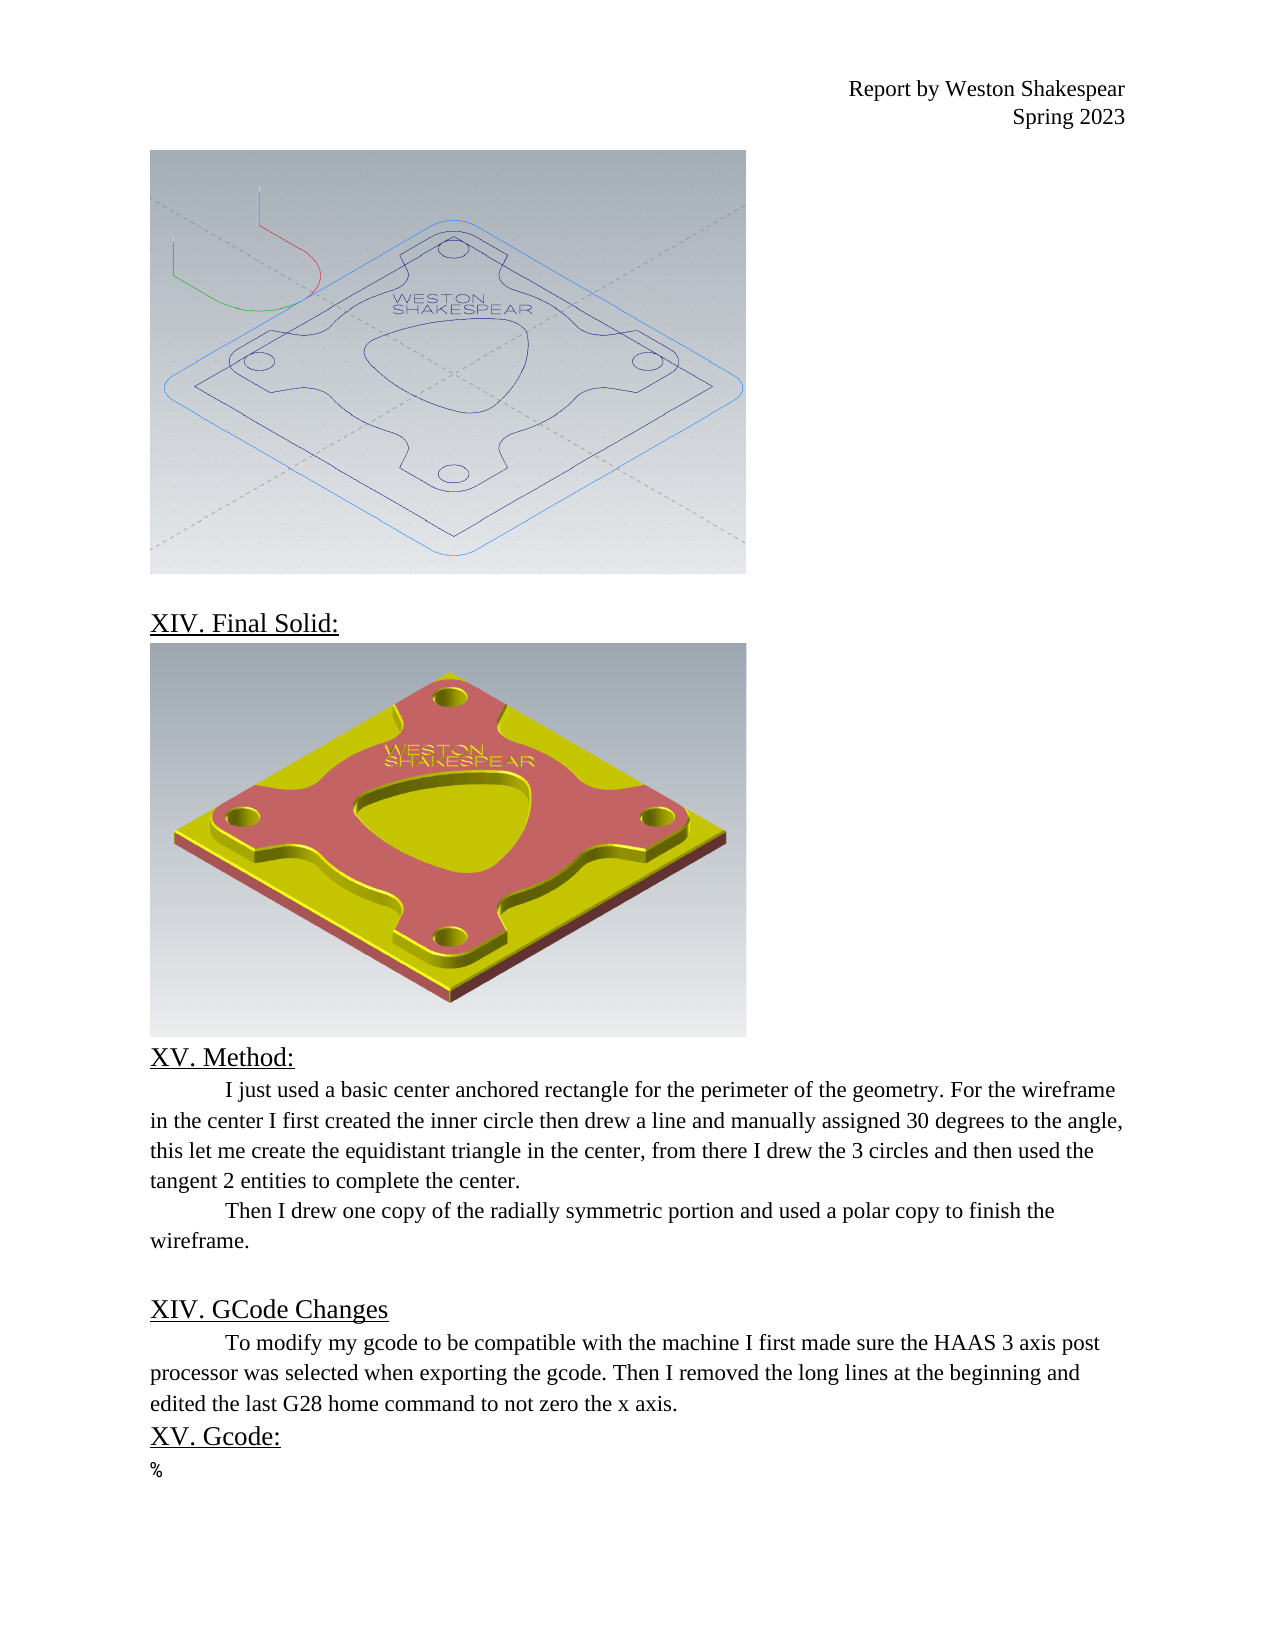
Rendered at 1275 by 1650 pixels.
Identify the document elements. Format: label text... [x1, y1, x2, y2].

text % [150, 1456, 1125, 1483]
text XIV. GCode Changes [150, 1293, 1125, 1324]
text To modify my gcode to be compatible with the machine I first made sure the HAAS 3 axis post processor was selected when exporting the gcode. Then I removed the long lines at the beginning and edited the last G28 home command to not zero the x axis. [150, 1329, 1125, 1416]
text XV. Method: [150, 1041, 1125, 1072]
text I just used a basic center anchored rectangle for the perimeter of the geometry. For the wireframe in the center I first created the inner circle then drew a line and manually assigned 30 degrees to the angle, this let me create the equidistant triangle in the center, from there I drew the 3 circles and then used the tangent 2 entities to complete the center. [150, 1076, 1125, 1193]
text XV. Gcode: [150, 1420, 1125, 1451]
text XIV. Final Solid: [150, 607, 1125, 638]
picture [150, 643, 747, 1037]
text Then I drew one copy of the radially symmetric portion and used a polar copy to finish the wireframe. [150, 1197, 1125, 1254]
picture [150, 150, 747, 574]
